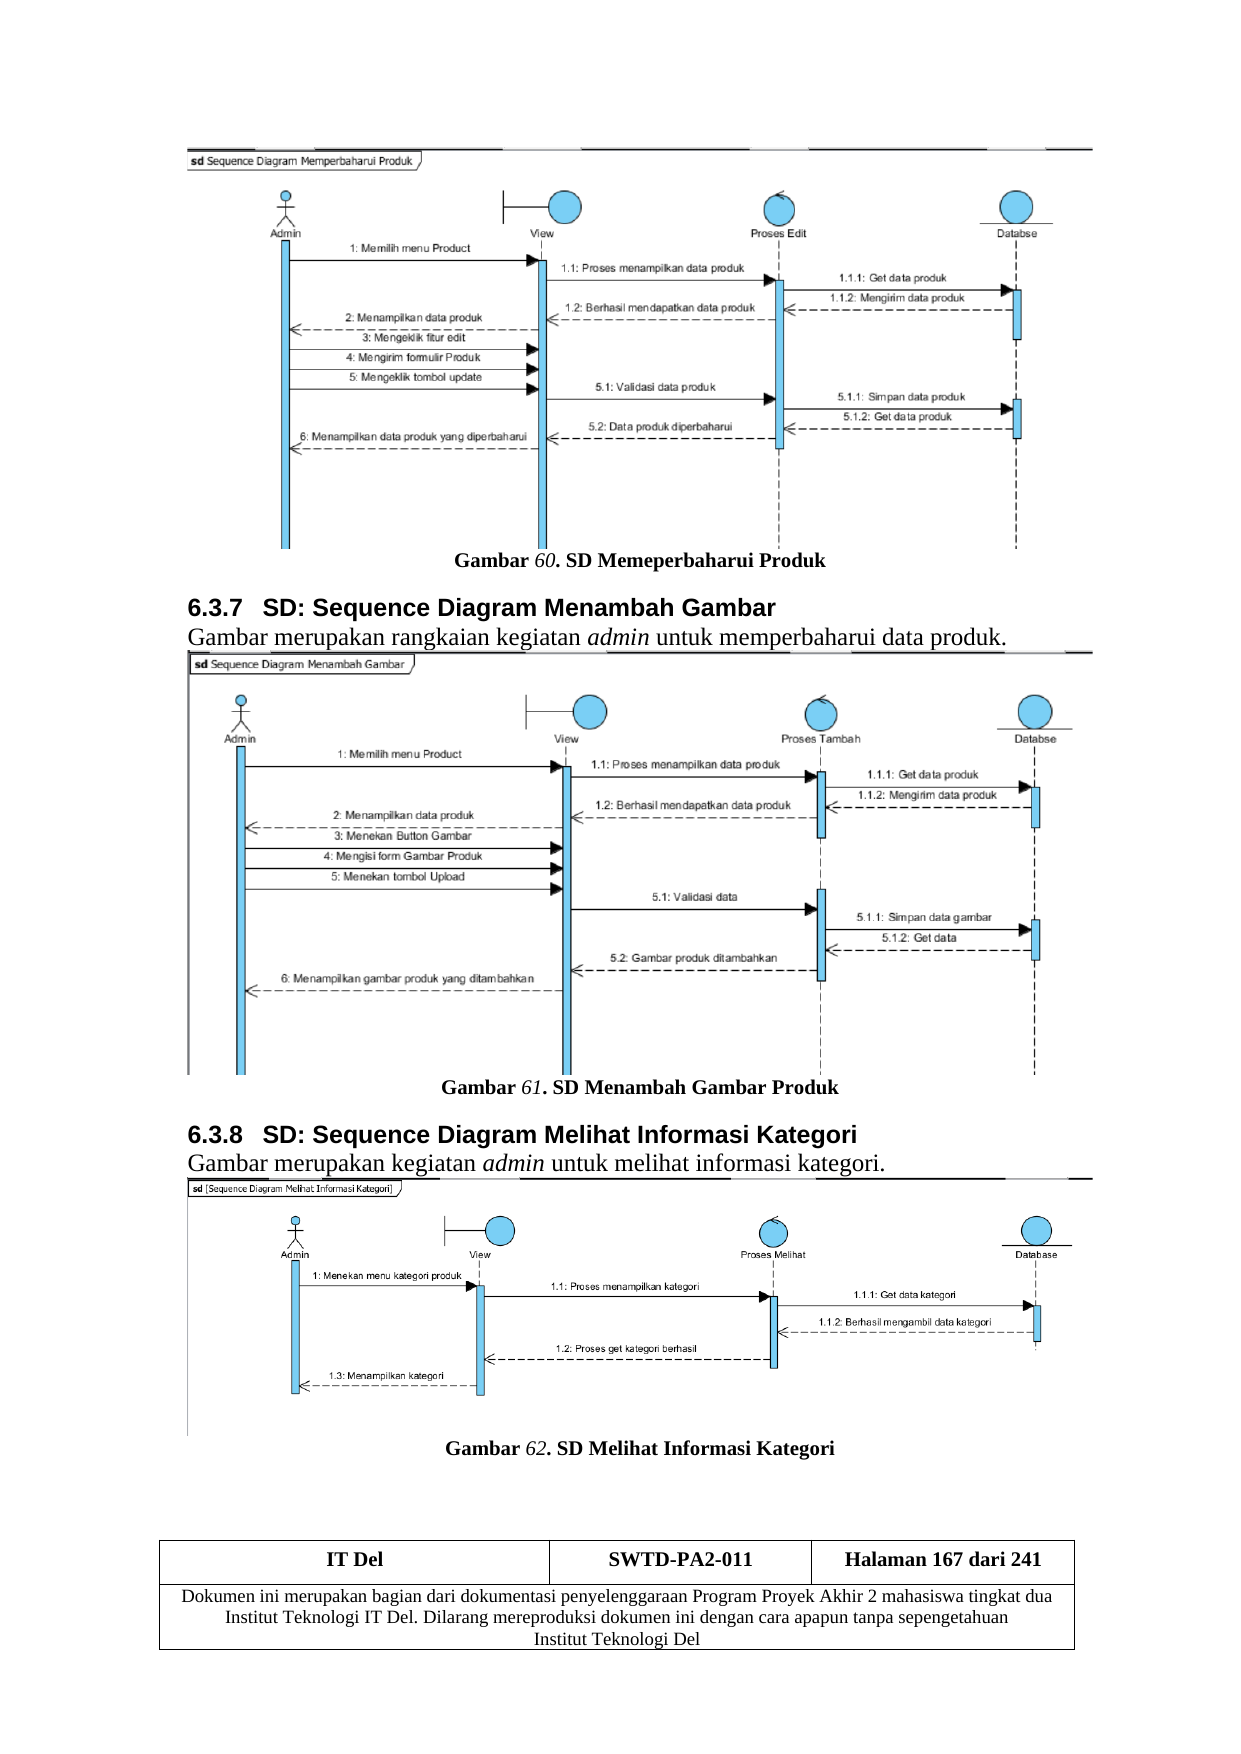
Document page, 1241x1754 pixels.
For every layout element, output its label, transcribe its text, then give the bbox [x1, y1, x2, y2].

text Gambar merupakan rangkaian kegiatan admin untuk memperbaharui data produk. [187, 622, 1092, 650]
picture [187, 650, 1093, 1075]
list SD: Sequence Diagram Menambah Gambar [187, 593, 1092, 622]
text Gambar merupakan kegiatan admin untuk melihat informasi kategori. [187, 1148, 1092, 1177]
picture [187, 147, 1093, 549]
picture [187, 1177, 1093, 1436]
text Gambar 60. SD Memeperbaharui Produk [187, 549, 1092, 572]
list SD: Sequence Diagram Melihat Informasi Kategori [187, 1120, 1092, 1148]
text Gambar 62. SD Melihat Informasi Kategori [187, 1436, 1092, 1459]
text Gambar 61. SD Menambah Gambar Produk [187, 1075, 1092, 1099]
